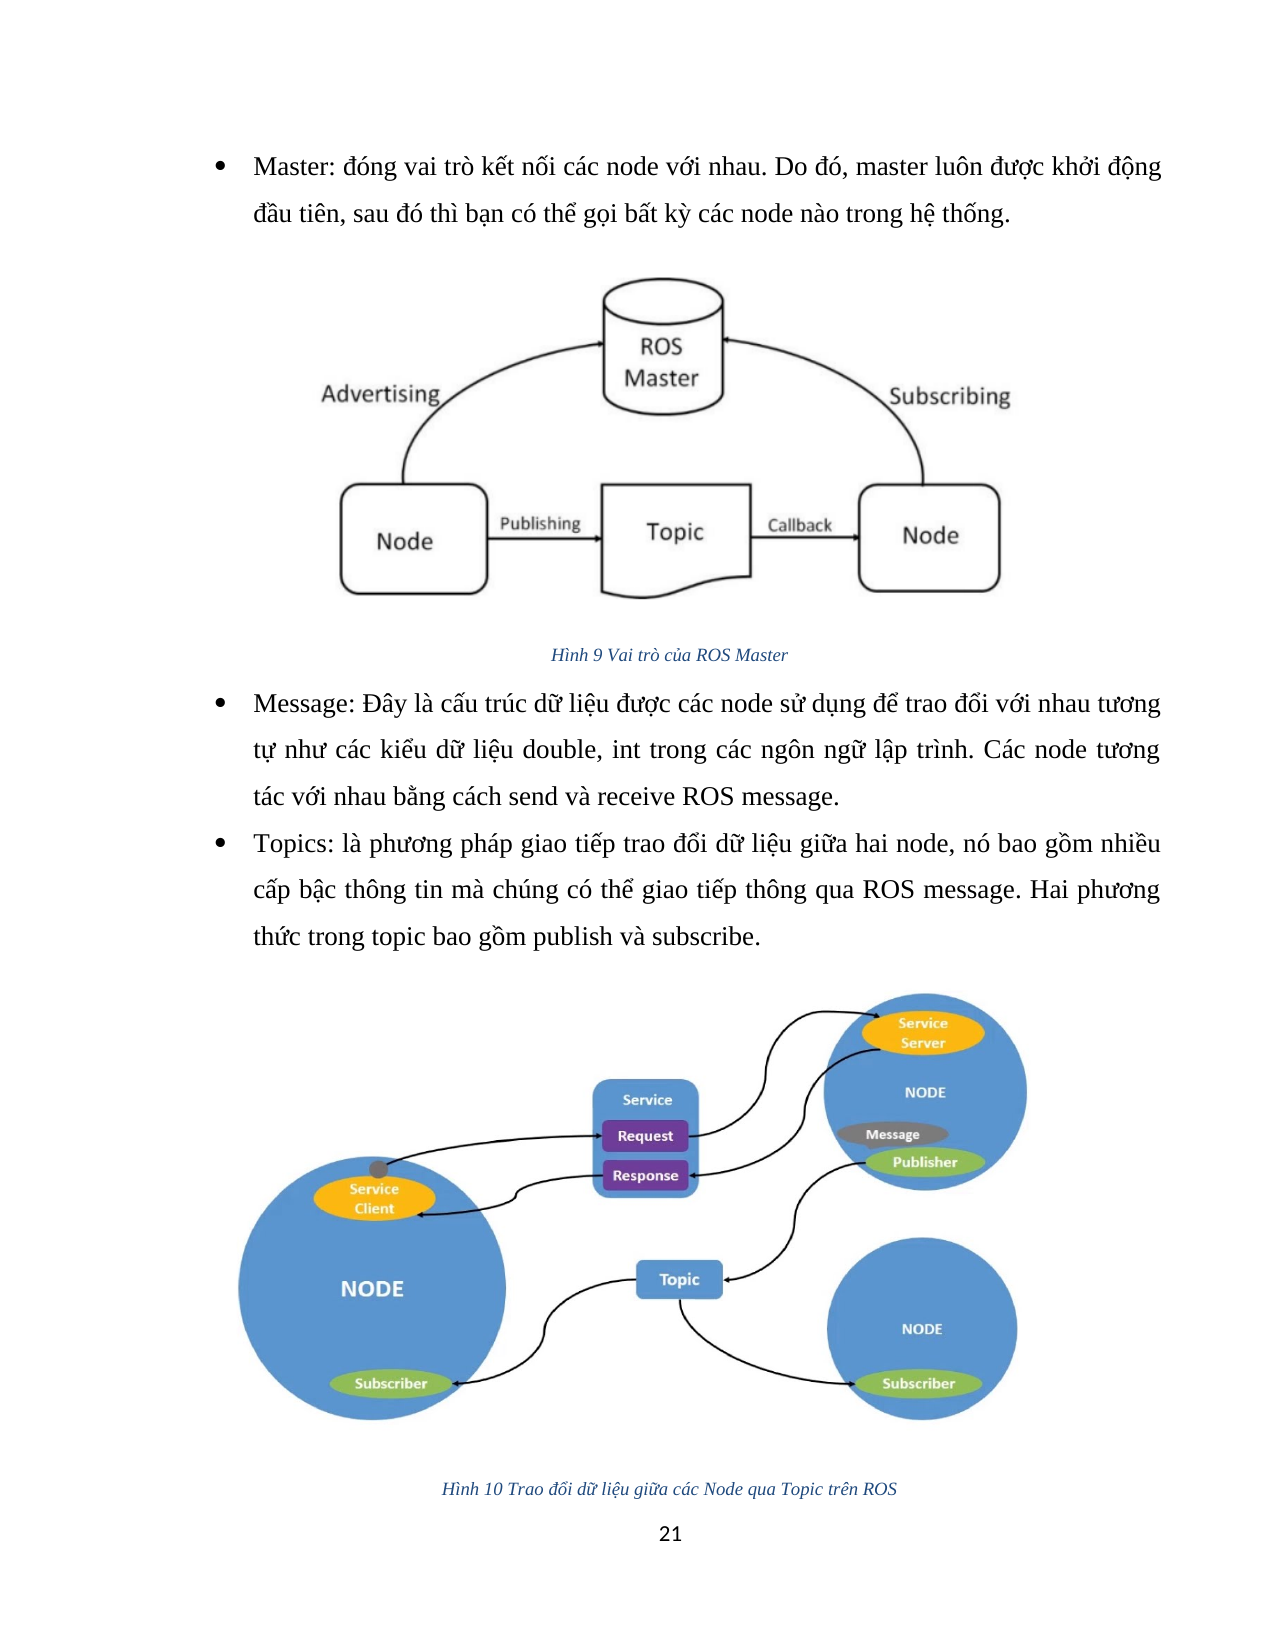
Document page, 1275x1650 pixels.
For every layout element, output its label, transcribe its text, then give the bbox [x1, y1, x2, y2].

picture [253, 264, 1081, 608]
list Topics: là phương pháp giao tiếp trao đổi dữ liệu giữa hai node, nó bao gồm nhiều cấp bậc thông tin mà chúng có thể giao tiếp thông qua ROS message. Hai phương thức trong topic bao gồm publish và subscribe. [216, 827, 1162, 951]
list Message: Đây là cấu trúc dữ liệu được các node sử dụng để trao đổi với nhau tương tự như các kiểu dữ liệu double, int trong các ngôn ngữ lập trình. Các node tương tác với nhau bằng cách send và receive ROS message. [216, 687, 1162, 811]
list Master: đóng vai trò kết nối các node với nhau. Do đó, master luôn được khởi động đầu tiên, sau đó thì bạn có thể gọi bất kỳ các node nào trong hệ thống. [216, 150, 1162, 228]
picture [215, 979, 1107, 1462]
